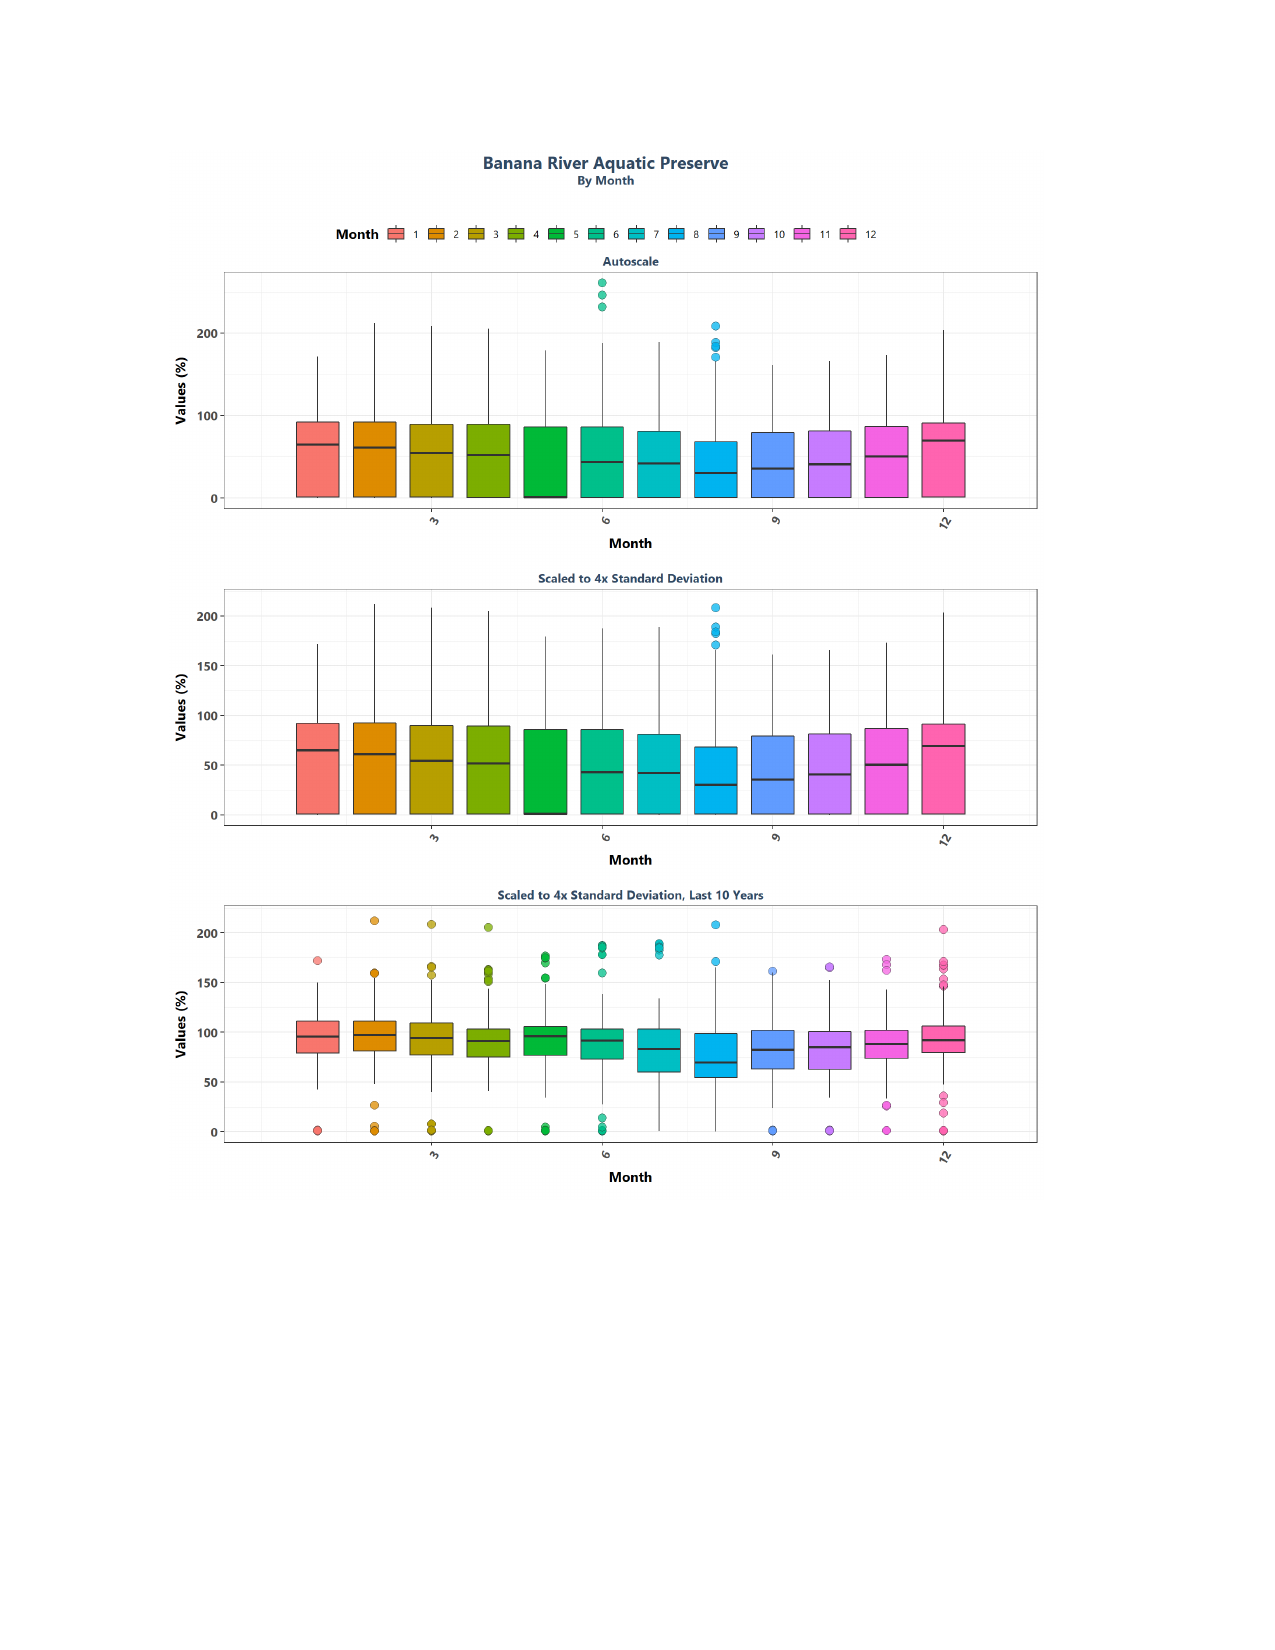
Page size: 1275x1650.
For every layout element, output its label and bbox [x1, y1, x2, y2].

picture [168, 150, 1044, 1200]
